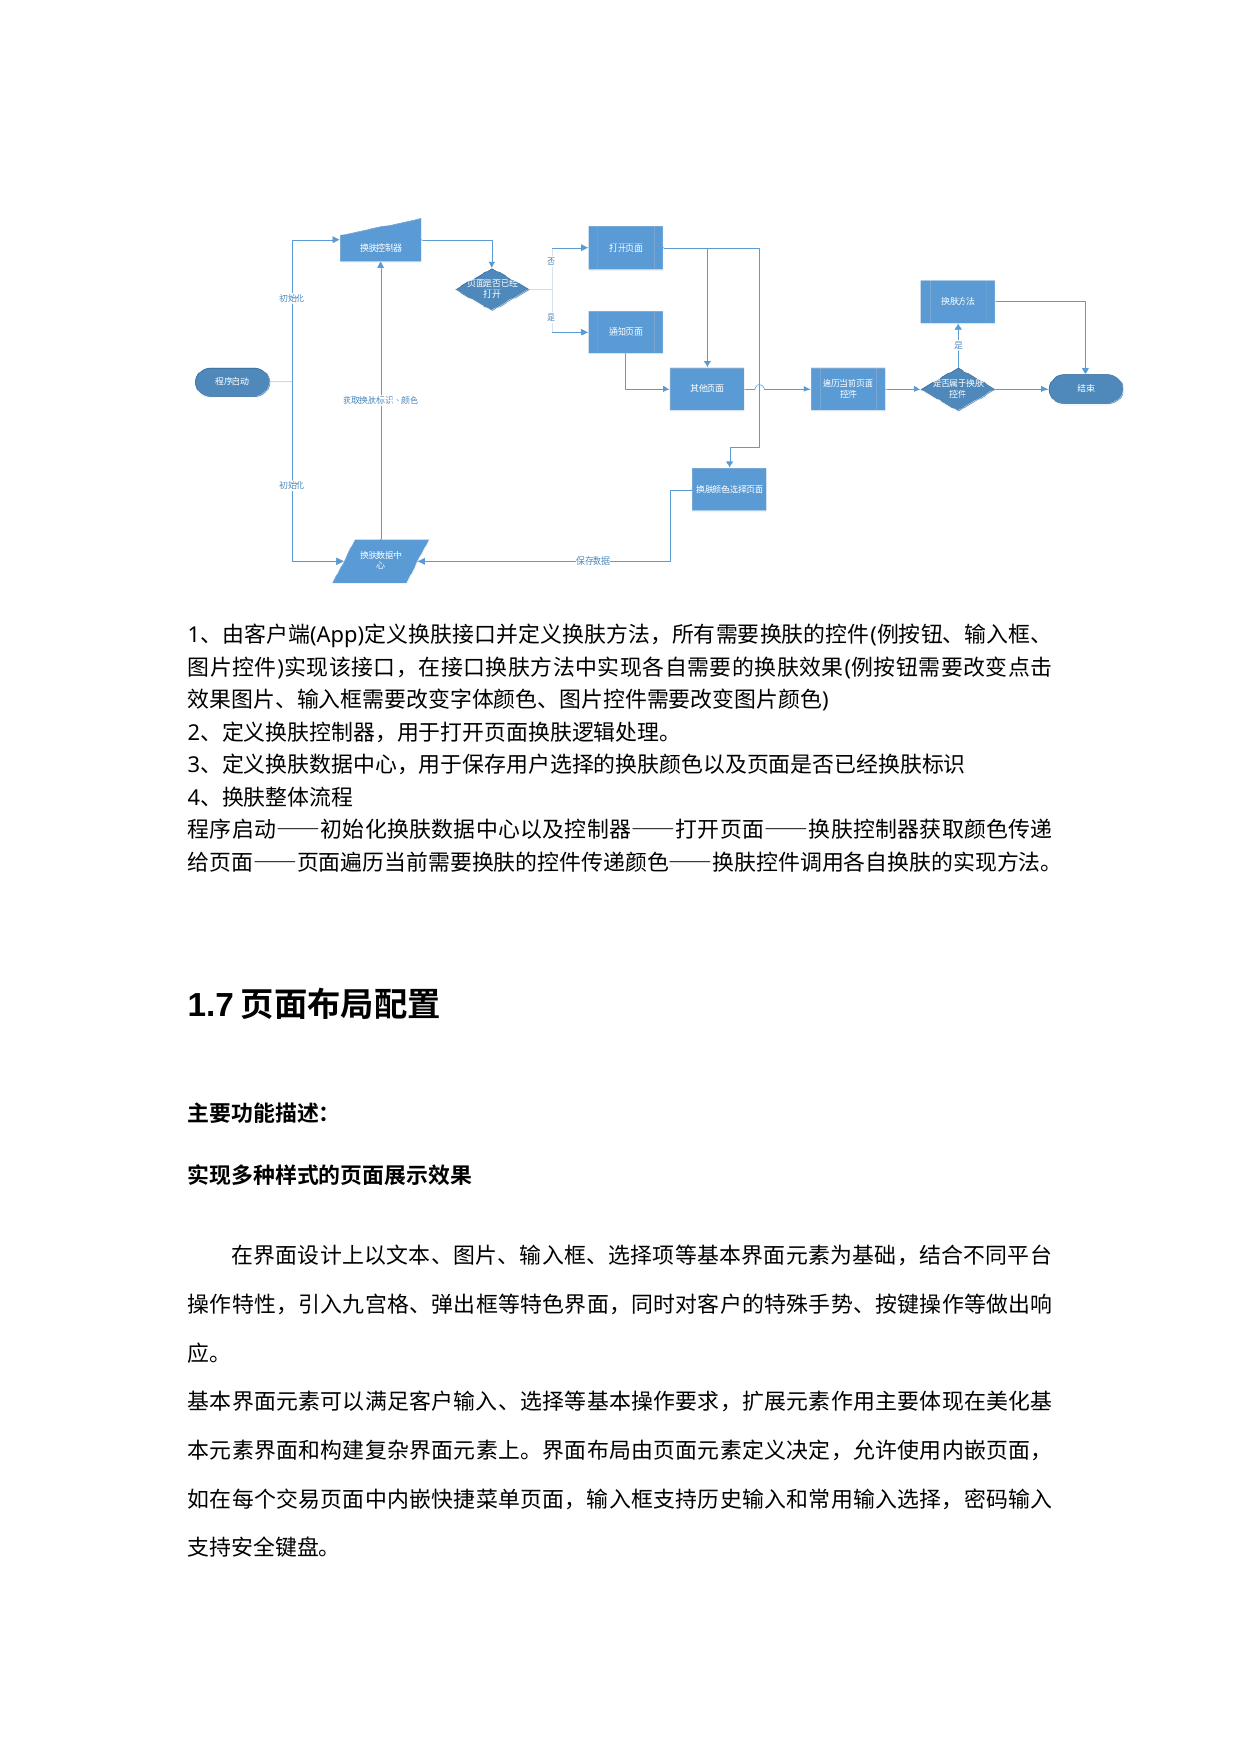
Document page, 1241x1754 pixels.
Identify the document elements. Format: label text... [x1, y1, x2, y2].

text 基本界面元素可以满足客户输入、选择等基本操作要求，扩展元素作用主要体现在美化基本元素界面和构建复杂界面元素上。界面布局由页面元素定义决定，允许使用内嵌页面，如在每个交易页面中内嵌快捷菜单页面，输入框支持历史输入和常用输入选择，密码输入支持安全键盘。 [187, 1384, 1053, 1562]
text 主要功能描述： [187, 1096, 1053, 1128]
text 4、换肤整体流程 [187, 779, 1053, 812]
text 在界面设计上以文本、图片、输入框、选择项等基本界面元素为基础，结合不同平台操作特性，引入九宫格、弹出框等特色界面，同时对客户的特殊手势、按键操作等做出响应。 [187, 1238, 1053, 1368]
text 1、由客户端(App)定义换肤接口并定义换肤方法，所有需要换肤的控件(例按钮、输入框、图片控件)实现该接口，在接口换肤方法中实现各自需要的换肤效果(例按钮需要改变点击效果图片、输入框需要改变字体颜色、图片控件需要改变图片颜色) [187, 617, 1053, 714]
subtitle 1.7页面布局配置 [187, 969, 1053, 1034]
text 2、定义换肤控制器，用于打开页面换肤逻辑处理。 [187, 714, 1053, 747]
text 程序启动——初始化换肤数据中心以及控制器——打开页面——换肤控制器获取颜色传递给页面——页面遍历当前需要换肤的控件传递颜色——换肤控件调用各自换肤的实现方法。 [187, 812, 1053, 877]
subtitle 实现多种样式的页面展示效果 [187, 1157, 1053, 1190]
text 3、定义换肤数据中心，用于保存用户选择的换肤颜色以及页面是否已经换肤标识 [187, 747, 1053, 779]
